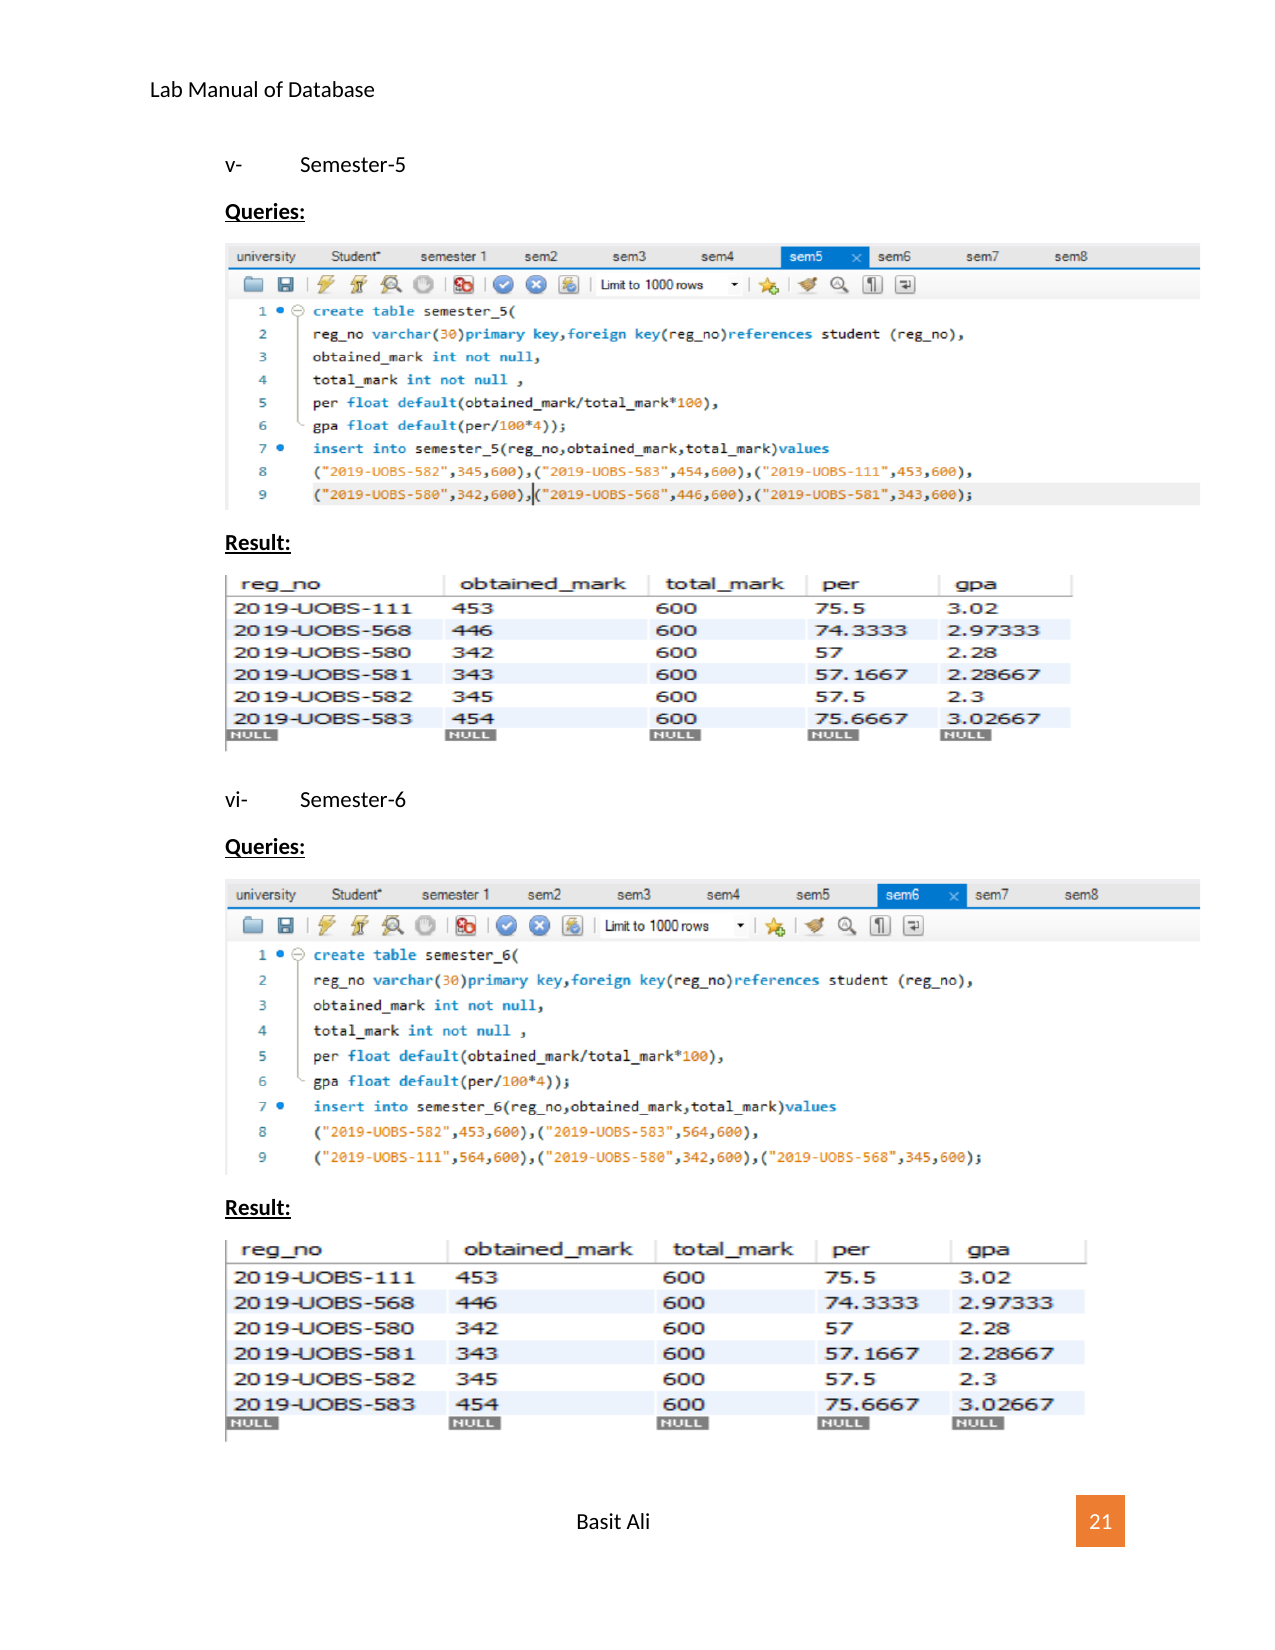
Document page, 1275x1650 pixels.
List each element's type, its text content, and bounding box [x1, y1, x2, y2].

text Result: [225, 1193, 1125, 1221]
text Result: [225, 528, 1125, 556]
text Queries: [225, 832, 1125, 861]
picture [225, 1240, 1200, 1460]
text Queries: [225, 197, 1125, 225]
picture [225, 879, 1200, 1175]
picture [225, 575, 1185, 767]
picture [225, 243, 1200, 510]
list Semester-6 [225, 786, 1125, 814]
list Semester-5 [225, 150, 1125, 178]
